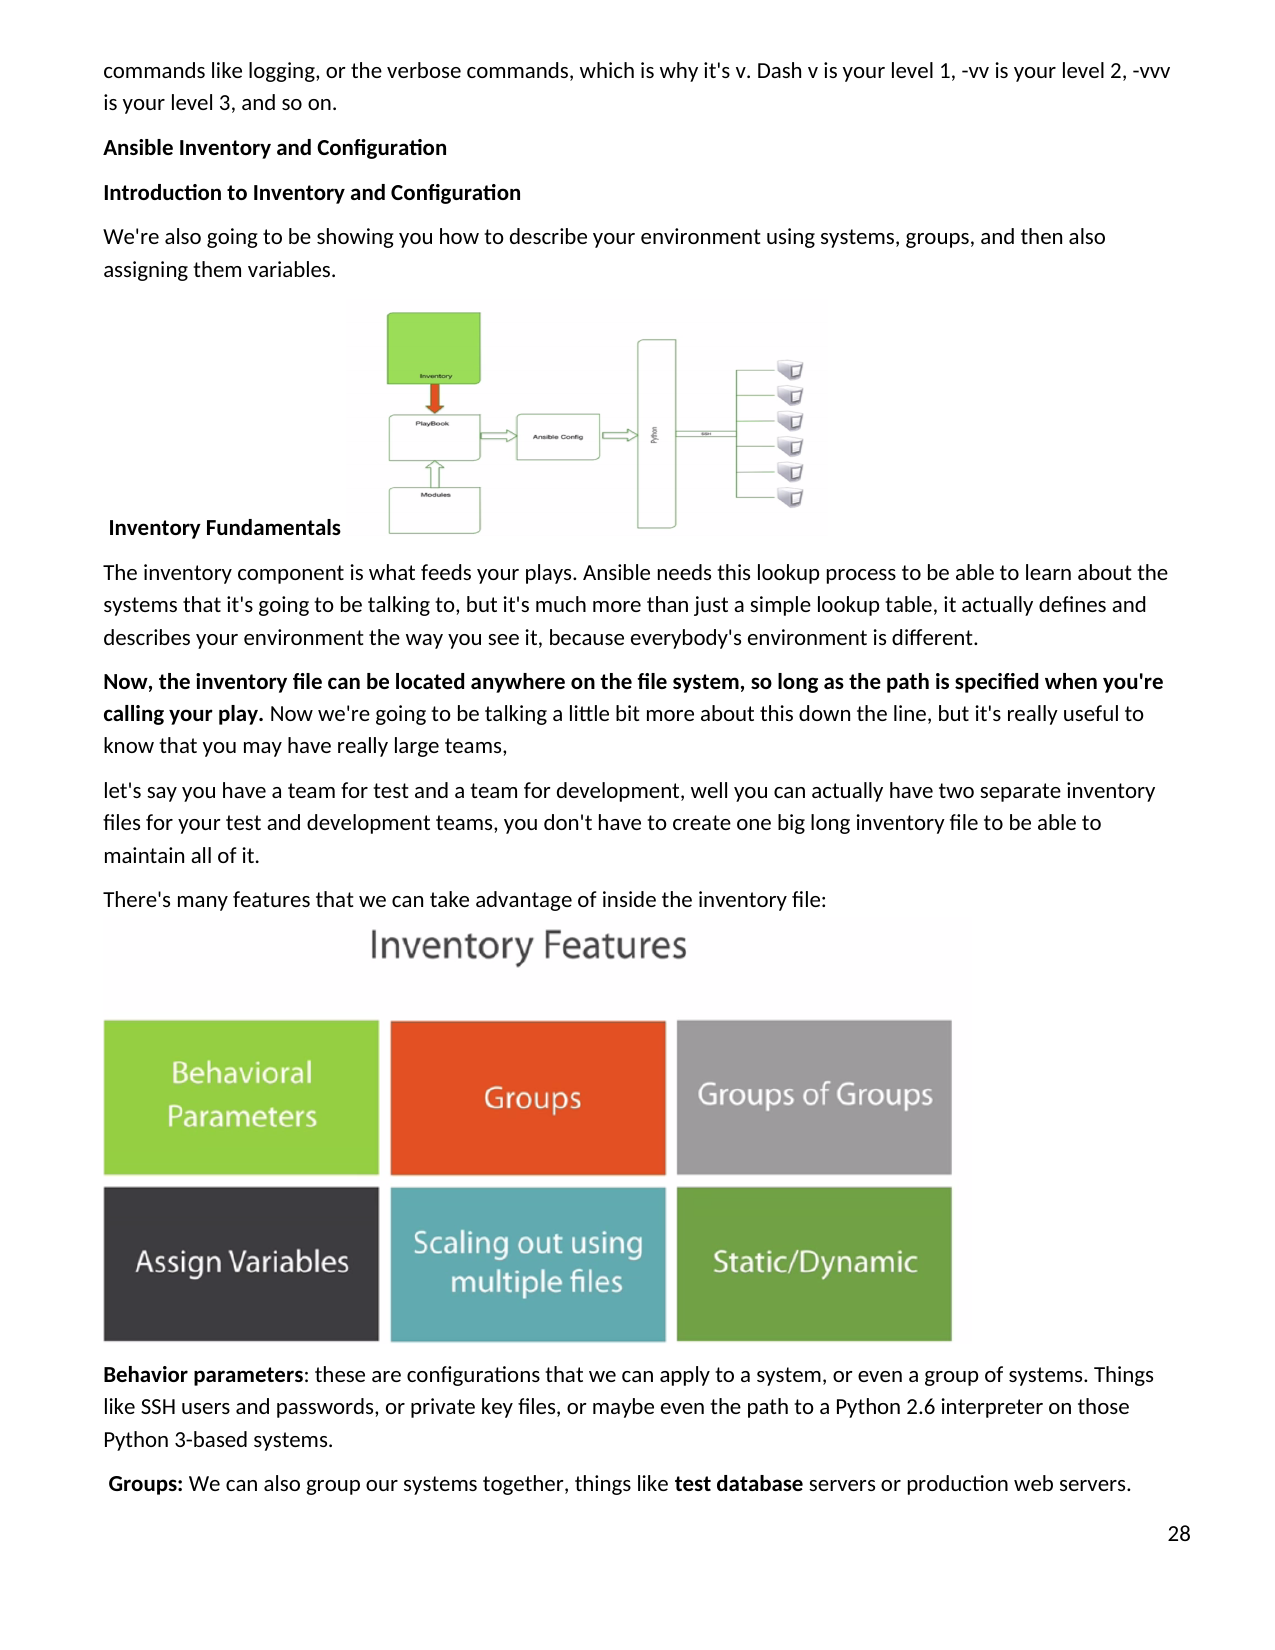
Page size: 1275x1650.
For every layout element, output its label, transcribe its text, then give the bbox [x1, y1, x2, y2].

text Ansible Inventory and Configuration [103, 133, 1191, 161]
picture [103, 917, 972, 1344]
text Introduction to Inventory and Configuration [103, 178, 1191, 206]
picture [346, 299, 828, 536]
text Groups: We can also group our systems together, things like test database servers or production web servers. [103, 1469, 1191, 1497]
text The inventory component is what feeds your plays. Ansible needs this lookup process to be able to learn about the systems that it's going to be talking to, but it's much more than just a simple lookup table, it actually defines and describes your environment the way you see it, because everybody's environment is different. [103, 558, 1191, 651]
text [103, 56, 1191, 116]
text let's say you have a team for test and a team for development, well you can actually have two separate inventory files for your test and development teams, you don't have to create one big long inventory file to be able to maintain all of it. [103, 776, 1191, 869]
text We're also going to be showing you how to describe your environment using systems, groups, and then also assigning them variables. [103, 222, 1191, 283]
text Now, the inventory file can be located anywhere on the file system, so long as the path is specified when you're calling your play. Now we're going to be talking a little bit more about this down the line, but it's really useful to know that you may have really large teams, [103, 667, 1191, 760]
text Behavior parameters: these are configurations that we can apply to a system, or even a group of systems. Things like SSH users and passwords, or private key files, or maybe even the path to a Python 2.6 interpreter on those Python 3-based systems. [103, 1360, 1191, 1453]
